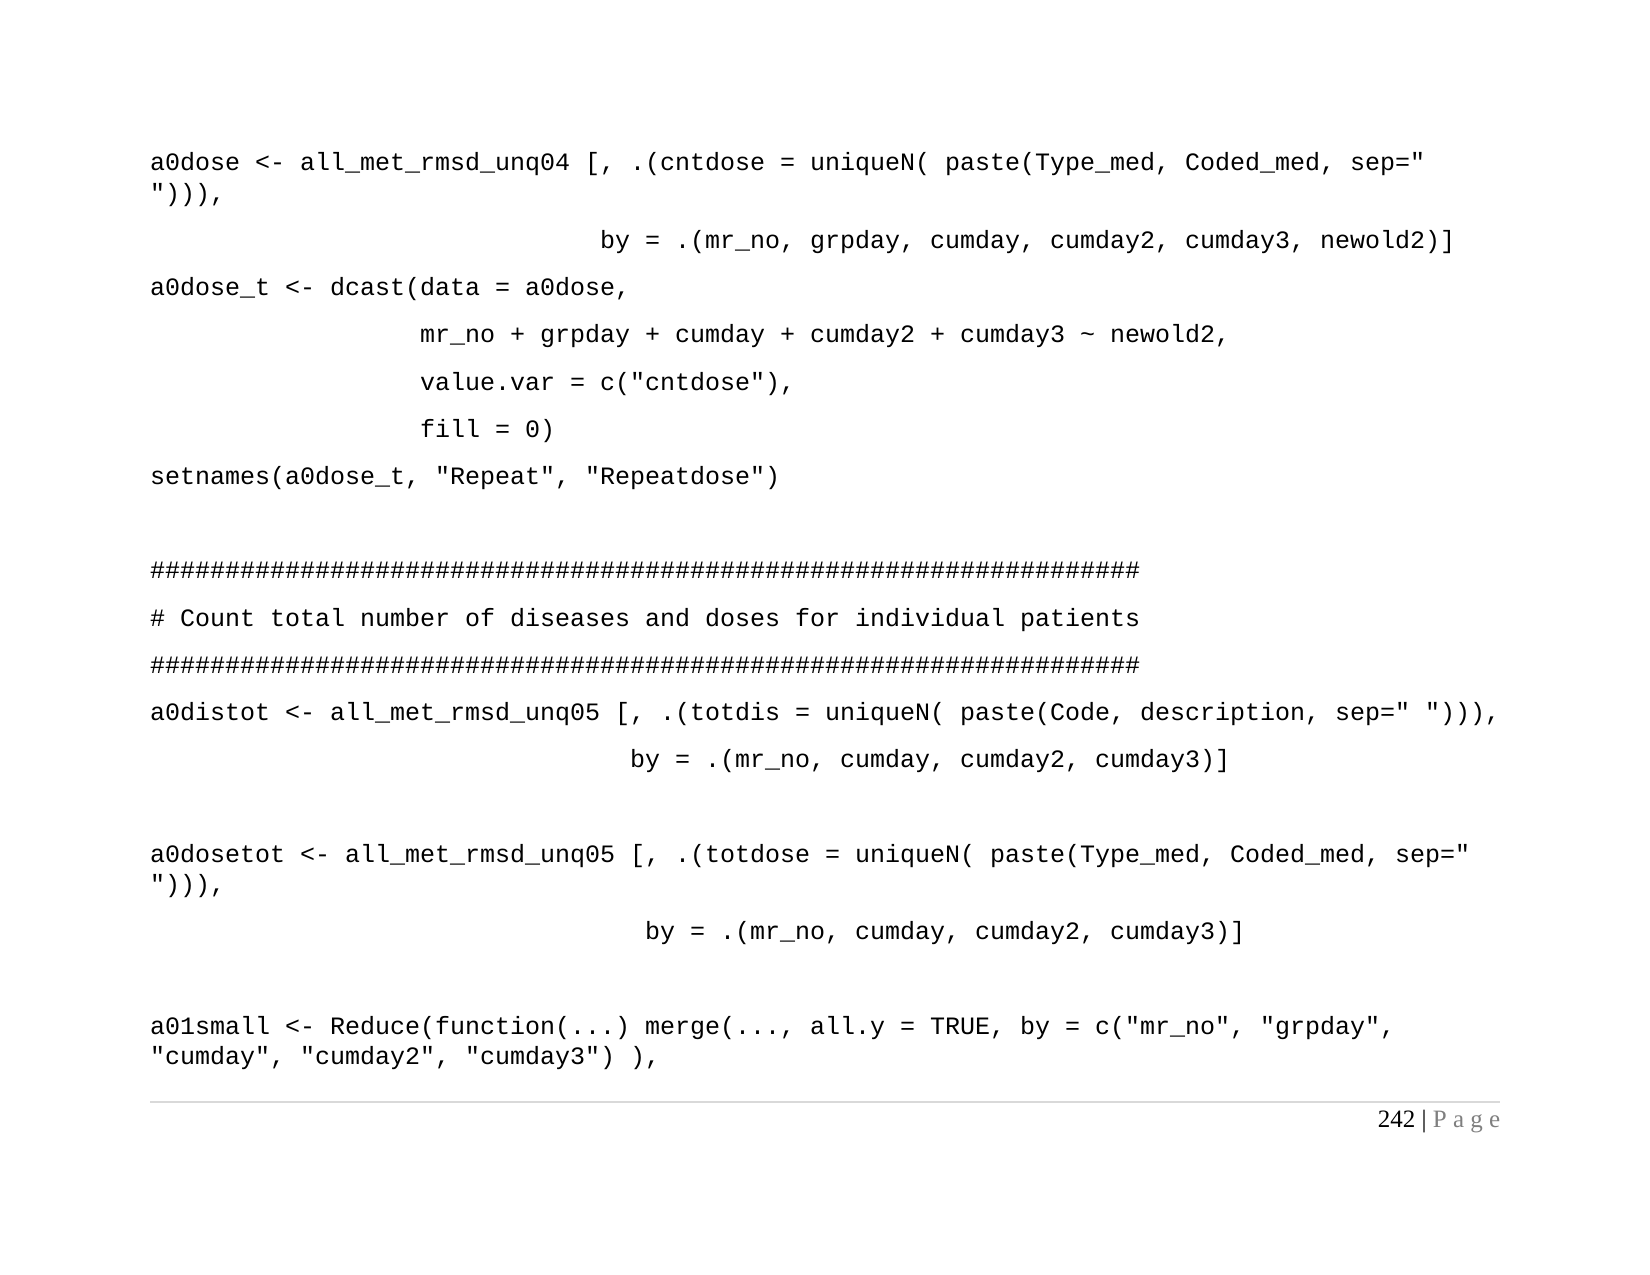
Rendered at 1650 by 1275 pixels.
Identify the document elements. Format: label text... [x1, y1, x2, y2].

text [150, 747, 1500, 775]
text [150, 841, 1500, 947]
text a0dose <- all_met_rmsd_unq04 [, .(cntdose = uniqueN( paste(Type_med, Coded_med, sep=" "))), [150, 150, 1500, 209]
text ################################################################## [150, 652, 1500, 681]
text a0distot <- all_met_rmsd_unq05 [, .(totdis = uniqueN( paste(Code, description, sep=" "))), [150, 699, 1500, 728]
text ################################################################## [150, 558, 1500, 586]
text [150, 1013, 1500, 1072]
text # Count total number of diseases and doses for individual patients [150, 605, 1500, 633]
text a0dose_t <- dcast(data = a0dose, [150, 275, 1500, 303]
text fill = 0) [150, 416, 1500, 445]
text mr_no + grpday + cumday + cumday2 + cumday3 ~ newold2, [150, 322, 1500, 350]
text by = .(mr_no, grpday, cumday, cumday2, cumday3, newold2)] [150, 228, 1500, 256]
text value.var = c("cntdose"), [150, 369, 1500, 398]
text setnames(a0dose_t, "Repeat", "Repeatdose") [150, 464, 1500, 492]
